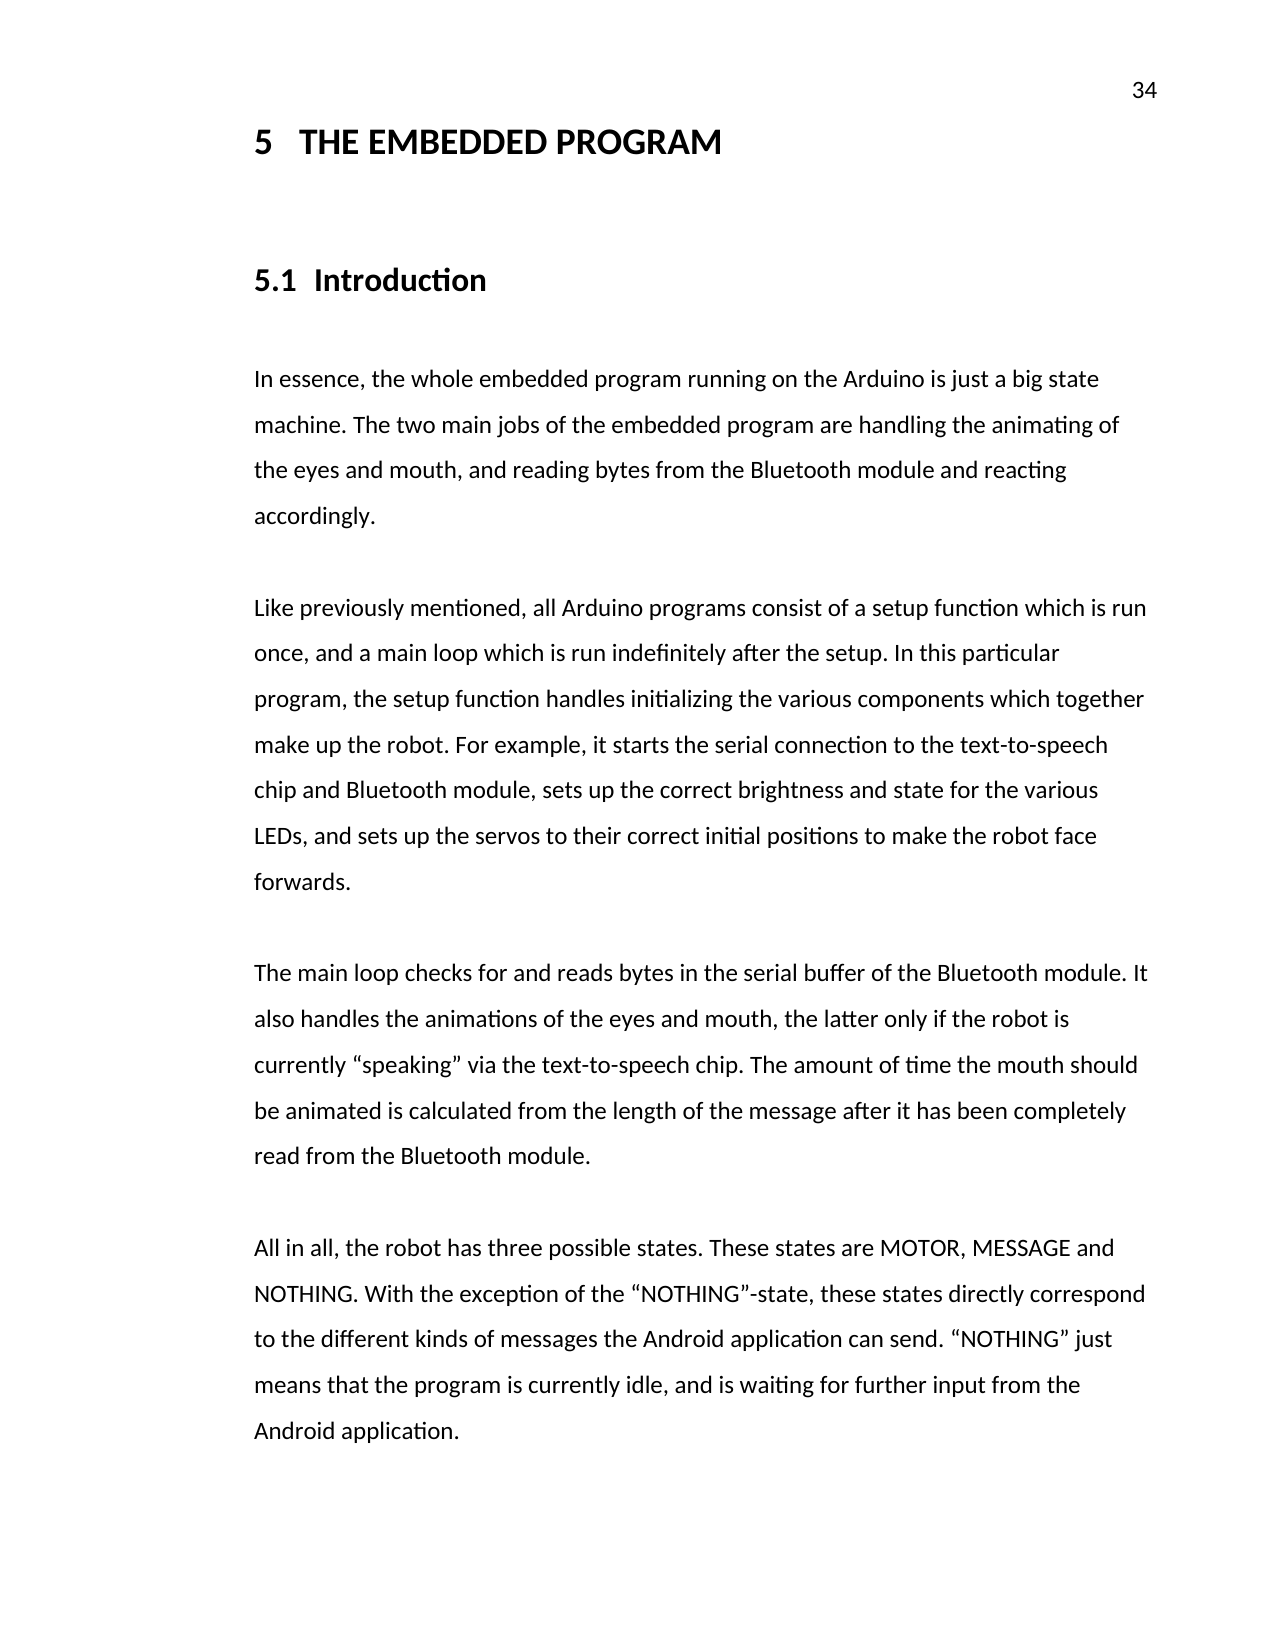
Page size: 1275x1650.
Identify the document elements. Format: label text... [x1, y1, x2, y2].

text All in all, the robot has three possible states. These states are MOTOR, MESSAGE and NOTHING. With the exception of the “NOTHING”-state, these states directly correspond to the different kinds of messages the Android application can send. “NOTHING” just means that the program is currently idle, and is waiting for further input from the Android application. [254, 1232, 1157, 1445]
text The main loop checks for and reads bytes in the serial buffer of the Bluetooth module. It also handles the animations of the eyes and mouth, the latter only if the robot is currently “speaking” via the text-to-speech chip. The amount of time the mouth should be animated is calculated from the length of the message after it has been completely read from the Bluetooth module. [254, 958, 1157, 1171]
subtitle The embedded program [254, 118, 1157, 164]
text Like previously mentioned, all Arduino programs consist of a setup function which is run once, and a main loop which is run indefinitely after the setup. In this particular program, the setup function handles initializing the various components which together make up the robot. For example, it starts the serial connection to the text-to-speech chip and Bluetooth module, sets up the correct brightness and state for the various LEDs, and sets up the servos to their correct initial positions to make the robot face forwards. [254, 592, 1157, 897]
subtitle Introduction [254, 259, 1157, 300]
text In essence, the whole embedded program running on the Arduino is just a big state machine. The two main jobs of the embedded program are handling the animating of the eyes and mouth, and reading bytes from the Bluetooth module and reacting accordingly. [254, 363, 1157, 531]
